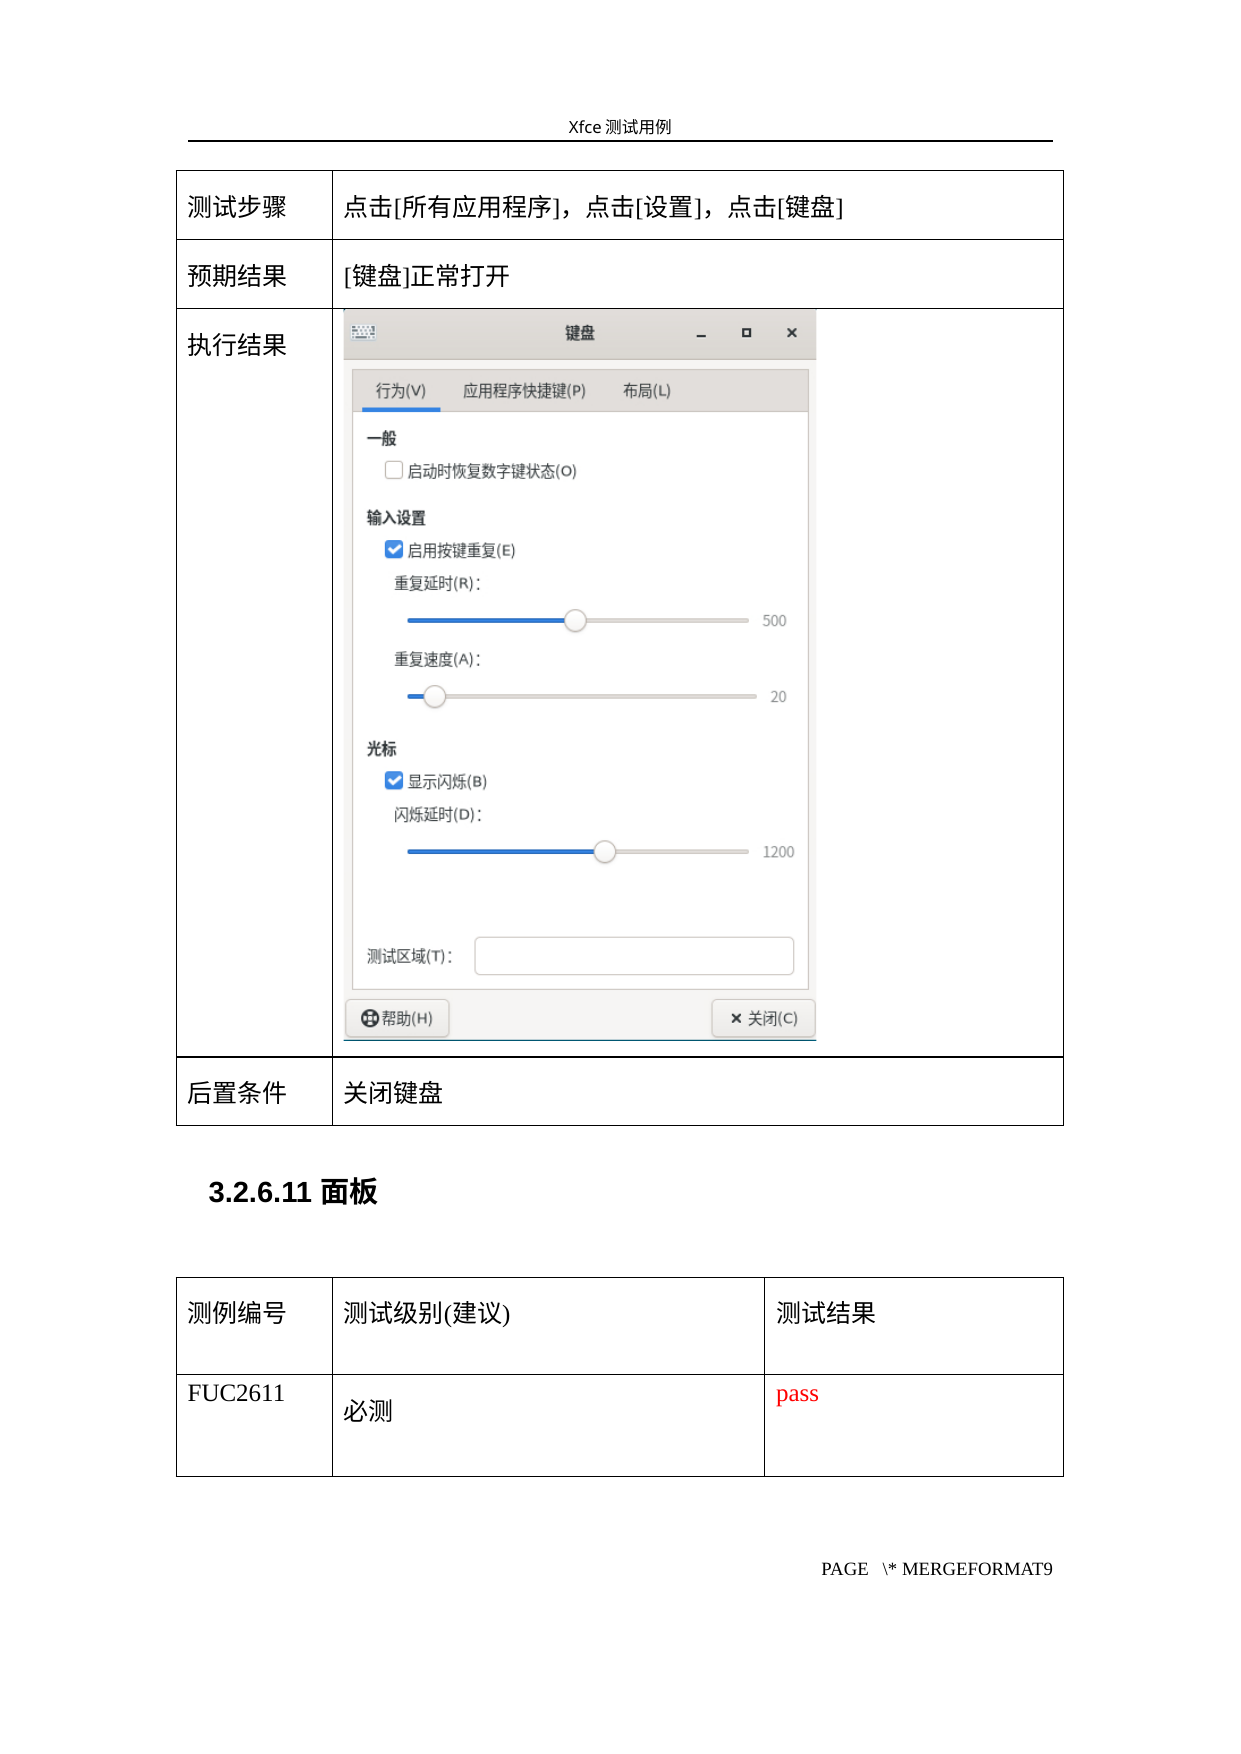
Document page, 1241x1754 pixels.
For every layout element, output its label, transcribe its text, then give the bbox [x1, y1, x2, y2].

table_cell 后置条件 [177, 1058, 332, 1125]
picture [343, 309, 817, 1039]
table_cell FUC2611 [177, 1375, 332, 1476]
table_cell 关闭键盘 [333, 1058, 1063, 1125]
table_header 测试结果 [765, 1278, 1063, 1374]
table_cell pass [765, 1375, 1063, 1476]
table_cell 测试步骤 [177, 171, 332, 239]
table_header 测例编号 [177, 1278, 332, 1374]
table_cell 点击[所有应用程序]，点击[设置]，点击[键盘] [333, 171, 1063, 239]
table_cell 预期结果 [177, 240, 332, 308]
table_cell [键盘]正常打开 [333, 240, 1063, 308]
table_cell [333, 309, 1063, 1056]
table_header 测试级别(建议) [333, 1278, 764, 1374]
subtitle 3.2.6.11 面板 [187, 1156, 1053, 1223]
table_cell 执行结果 [177, 309, 332, 1056]
table_cell 必测 [333, 1375, 764, 1476]
